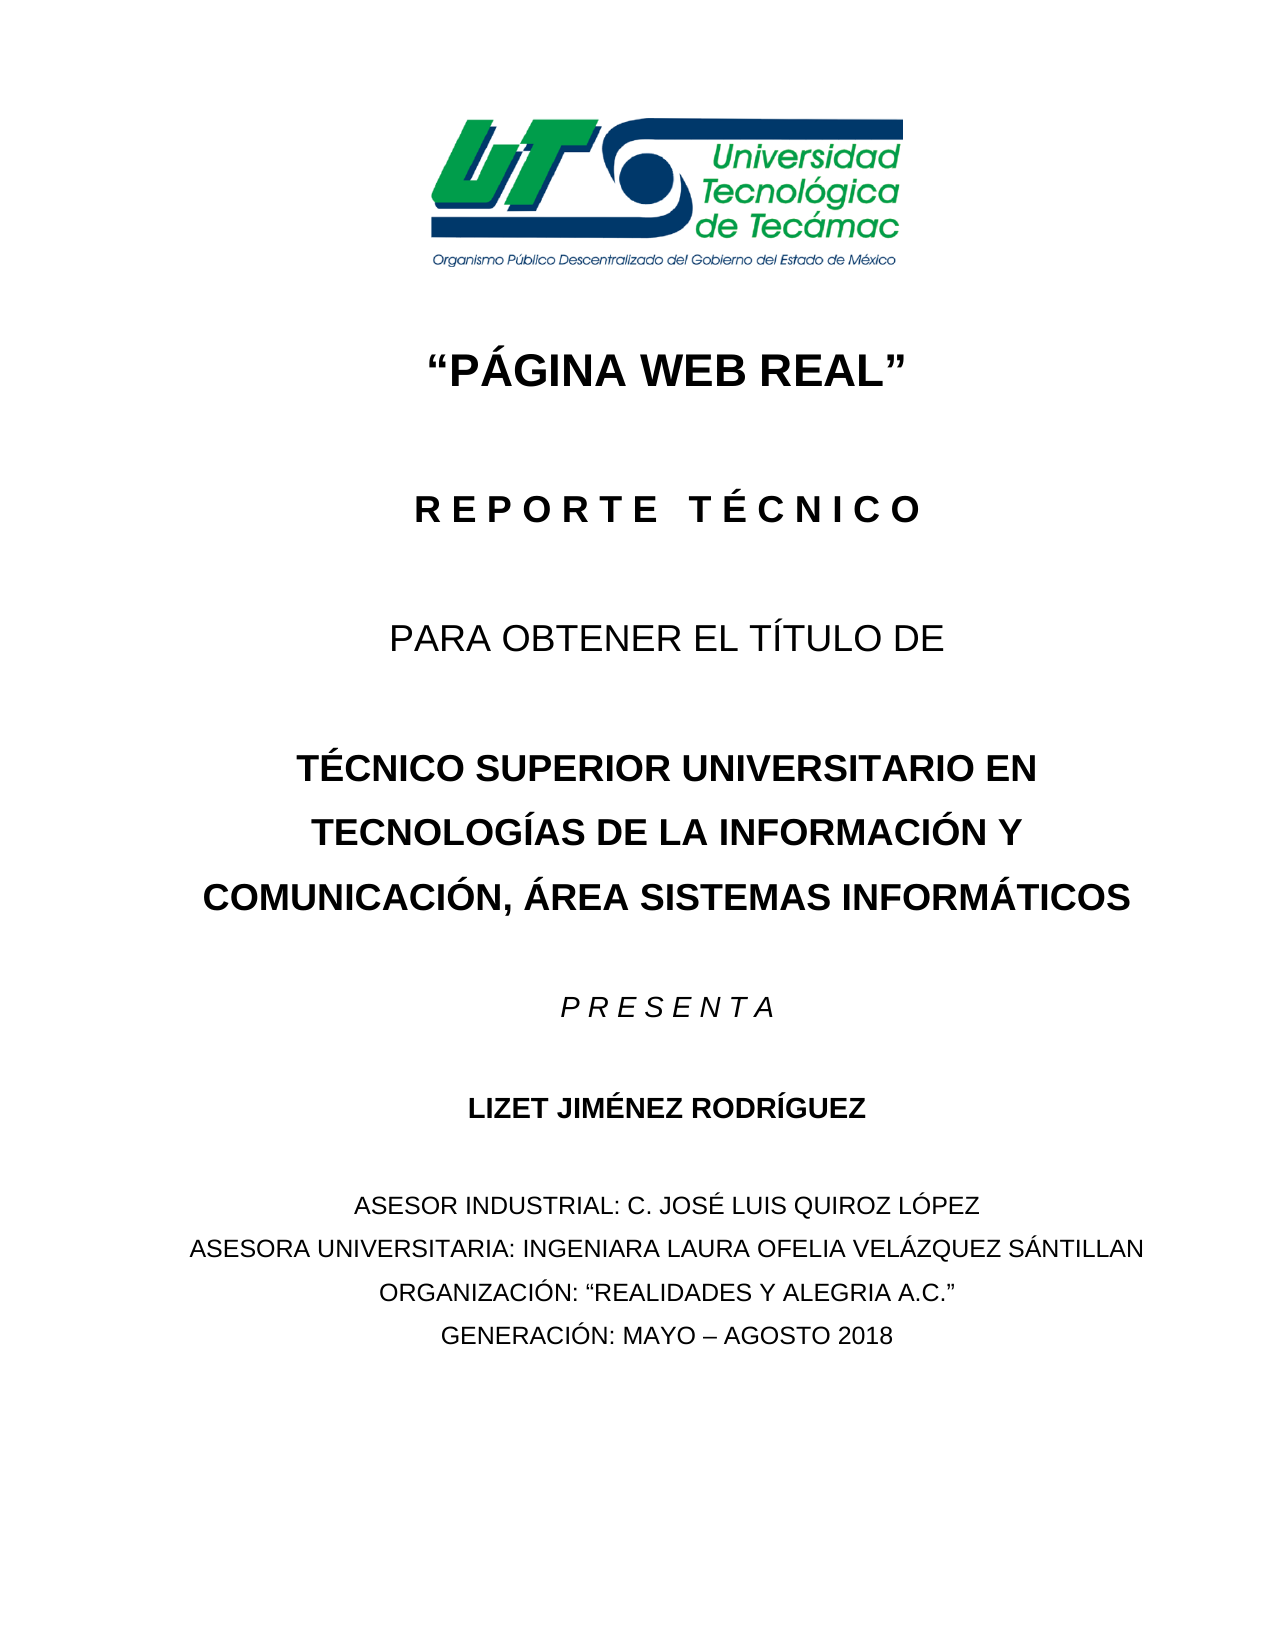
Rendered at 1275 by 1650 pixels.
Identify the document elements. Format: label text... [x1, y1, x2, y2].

text ORGANIZACIÓN: “REALIDADES Y ALEGRIA A.C.” GENERACIÓN: MAYO – AGOSTO 2018 [177, 1278, 1157, 1349]
text P R E S E N T A [177, 990, 1157, 1024]
text R E P O R T E T É C N I C O [177, 487, 1157, 530]
text LIZET JIMÉNEZ RODRÍGUEZ [177, 1091, 1157, 1124]
text ASESOR INDUSTRIAL: C. JOSÉ LUIS QUIROZ LÓPEZ [177, 1191, 1157, 1220]
text “PÁGINA WEB REAL” [177, 343, 1157, 396]
text TÉCNICO SUPERIOR UNIVERSITARIO EN TECNOLOGÍAS DE LA INFORMACIÓN Y COMUNICACIÓN, ÁREA SISTEMAS INFORMÁTICOS [177, 746, 1157, 918]
text PARA OBTENER EL TÍTULO DE [177, 616, 1157, 659]
picture [431, 118, 903, 267]
text ASESORA UNIVERSITARIA: INGENIARA LAURA OFELIA VELÁZQUEZ SÁNTILLAN [177, 1234, 1157, 1263]
